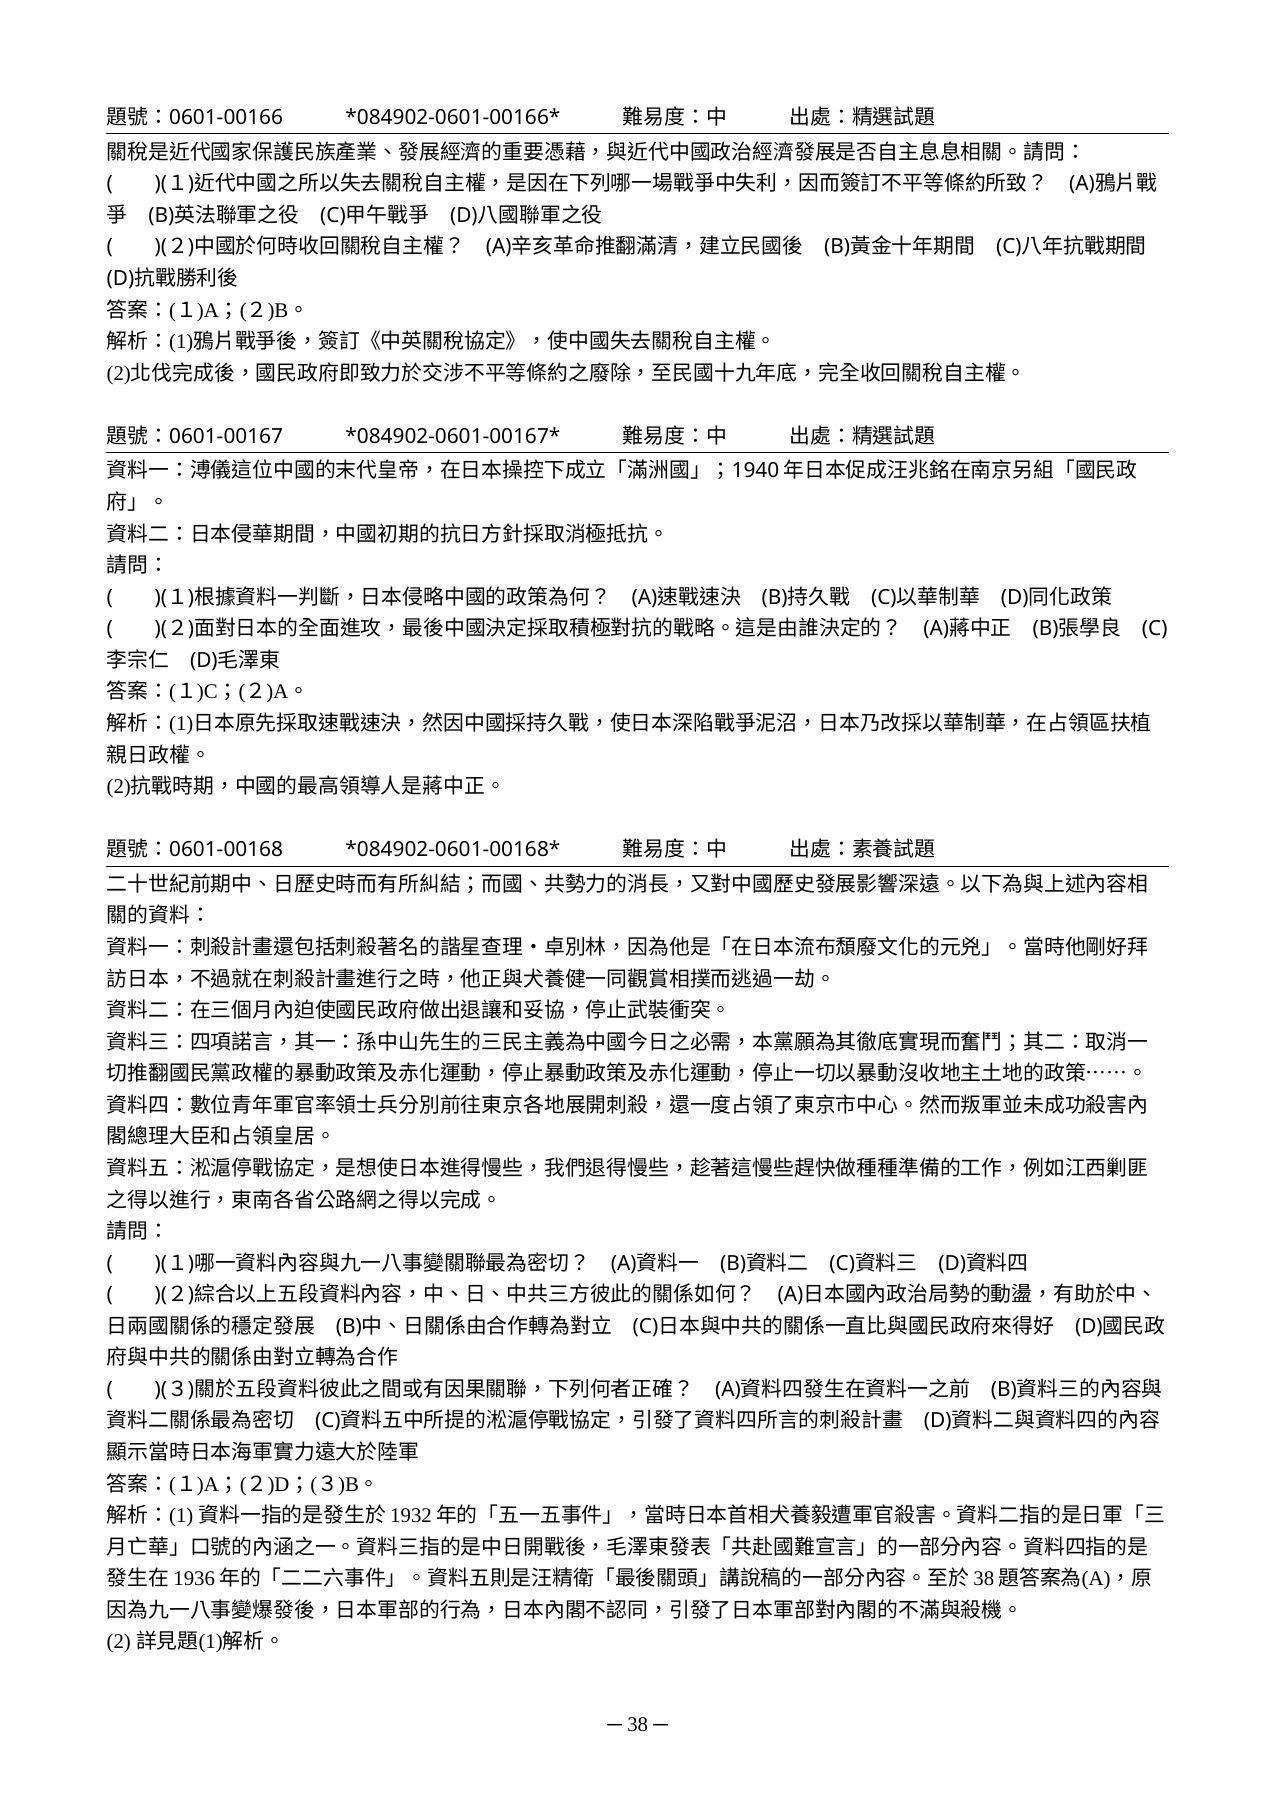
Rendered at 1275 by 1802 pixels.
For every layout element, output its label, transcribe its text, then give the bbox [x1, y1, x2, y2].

text 題號：0601-00166 *084902-0601-00166* 難易度：中 出處：精選試題 [106, 100, 1169, 133]
text 答案：(１)A；(２)B。 [106, 292, 1169, 324]
text 解析：(1)日本原先採取速戰速決，然因中國採持久戰，使日本深陷戰爭泥沼，日本乃改採以華制華，在占領區扶植親日政權。 (2)抗戰時期，中國的最高領導人是蔣中正。 [106, 706, 1169, 800]
text 二十世紀前期中、日歷史時而有所糾結；而國、共勢力的消長，又對中國歷史發展影響深遠。以下為與上述內容相關的資料： 資料一：刺殺計畫還包括刺殺著名的諧星查理‧卓別林，因為他是「在日本流布頹廢文化的元兇」。當時他剛好拜訪日本，不過就在刺殺計畫進行之時，他正與犬養健一同觀賞相撲而逃過一劫。 資料二：在三個月內迫使國民政府做出退讓和妥協，停止武裝衝突。 資料三：四項諾言，其一：孫中山先生的三民主義為中國今日之必需，本黨願為其徹底實現而奮鬥；其二：取消一切推翻國民黨政權的暴動政策及赤化運動，停止暴動政策及赤化運動，停止一切以暴動沒收地主土地的政策……。 資料四：數位青年軍官率領士兵分別前往東京各地展開刺殺，還一度占領了東京市中心。然而叛軍並未成功殺害內閣總理大臣和占領皇居。 資料五：淞滬停戰協定，是想使日本進得慢些，我們退得慢些，趁著這慢些趕快做種種準備的工作，例如江西剿匪之得以進行，東南各省公路網之得以完成。 請問： ( )(１)哪一資料內容與九一八事變關聯最為密切？ (A)資料一 (B)資料二 (C)資料三 (D)資料四 ( )(２)綜合以上五段資料內容，中、日、中共三方彼此的關係如何？ (A)日本國內政治局勢的動盪，有助於中、日兩國關係的穩定發展 (B)中、日關係由合作轉為對立 (C)日本與中共的關係一直比與國民政府來得好 (D)國民政府與中共的關係由對立轉為合作 ( )(３)關於五段資料彼此之間或有因果關聯，下列何者正確？ (A)資料四發生在資料一之前 (B)資料三的內容與資料二關係最為密切 (C)資料五中所提的淞滬停戰協定，引發了資料四所言的刺殺計畫 (D)資料二與資料四的內容顯示當時日本海軍實力遠大於陸軍 [106, 867, 1169, 1466]
text 題號：0601-00167 *084902-0601-00167* 難易度：中 出處：精選試題 [106, 418, 1169, 452]
text 解析：(1)鴉片戰爭後，簽訂《中英關稅協定》，使中國失去關稅自主權。 (2)北伐完成後，國民政府即致力於交涉不平等條約之廢除，至民國十九年底，完全收回關稅自主權。 [106, 324, 1169, 387]
text 答案：(１)A；(２)D；(３)B。 [106, 1466, 1169, 1498]
text 題號：0601-00168 *084902-0601-00168* 難易度：中 出處：素養試題 [106, 832, 1169, 866]
text 關稅是近代國家保護民族產業、發展經濟的重要憑藉，與近代中國政治經濟發展是否自主息息相關。請問： ( )(１)近代中國之所以失去關稅自主權，是因在下列哪一場戰爭中失利，因而簽訂不平等條約所致？ (A)鴉片戰爭 (B)英法聯軍之役 (C)甲午戰爭 (D)八國聯軍之役 ( )(２)中國於何時收回關稅自主權？ (A)辛亥革命推翻滿清，建立民國後 (B)黃金十年期間 (C)八年抗戰期間 (D)抗戰勝利後 [106, 134, 1169, 292]
text 資料一：溥儀這位中國的末代皇帝，在日本操控下成立「滿洲國」；1940年日本促成汪兆銘在南京另組「國民政府」。 資料二：日本侵華期間，中國初期的抗日方針採取消極抵抗。 請問： ( )(１)根據資料一判斷，日本侵略中國的政策為何？ (A)速戰速決 (B)持久戰 (C)以華制華 (D)同化政策 ( )(２)面對日本的全面進攻，最後中國決定採取積極對抗的戰略。這是由誰決定的？ (A)蔣中正 (B)張學良 (C)李宗仁 (D)毛澤東 [106, 453, 1169, 674]
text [106, 1498, 1169, 1656]
text 答案：(１)C；(２)A。 [106, 674, 1169, 706]
